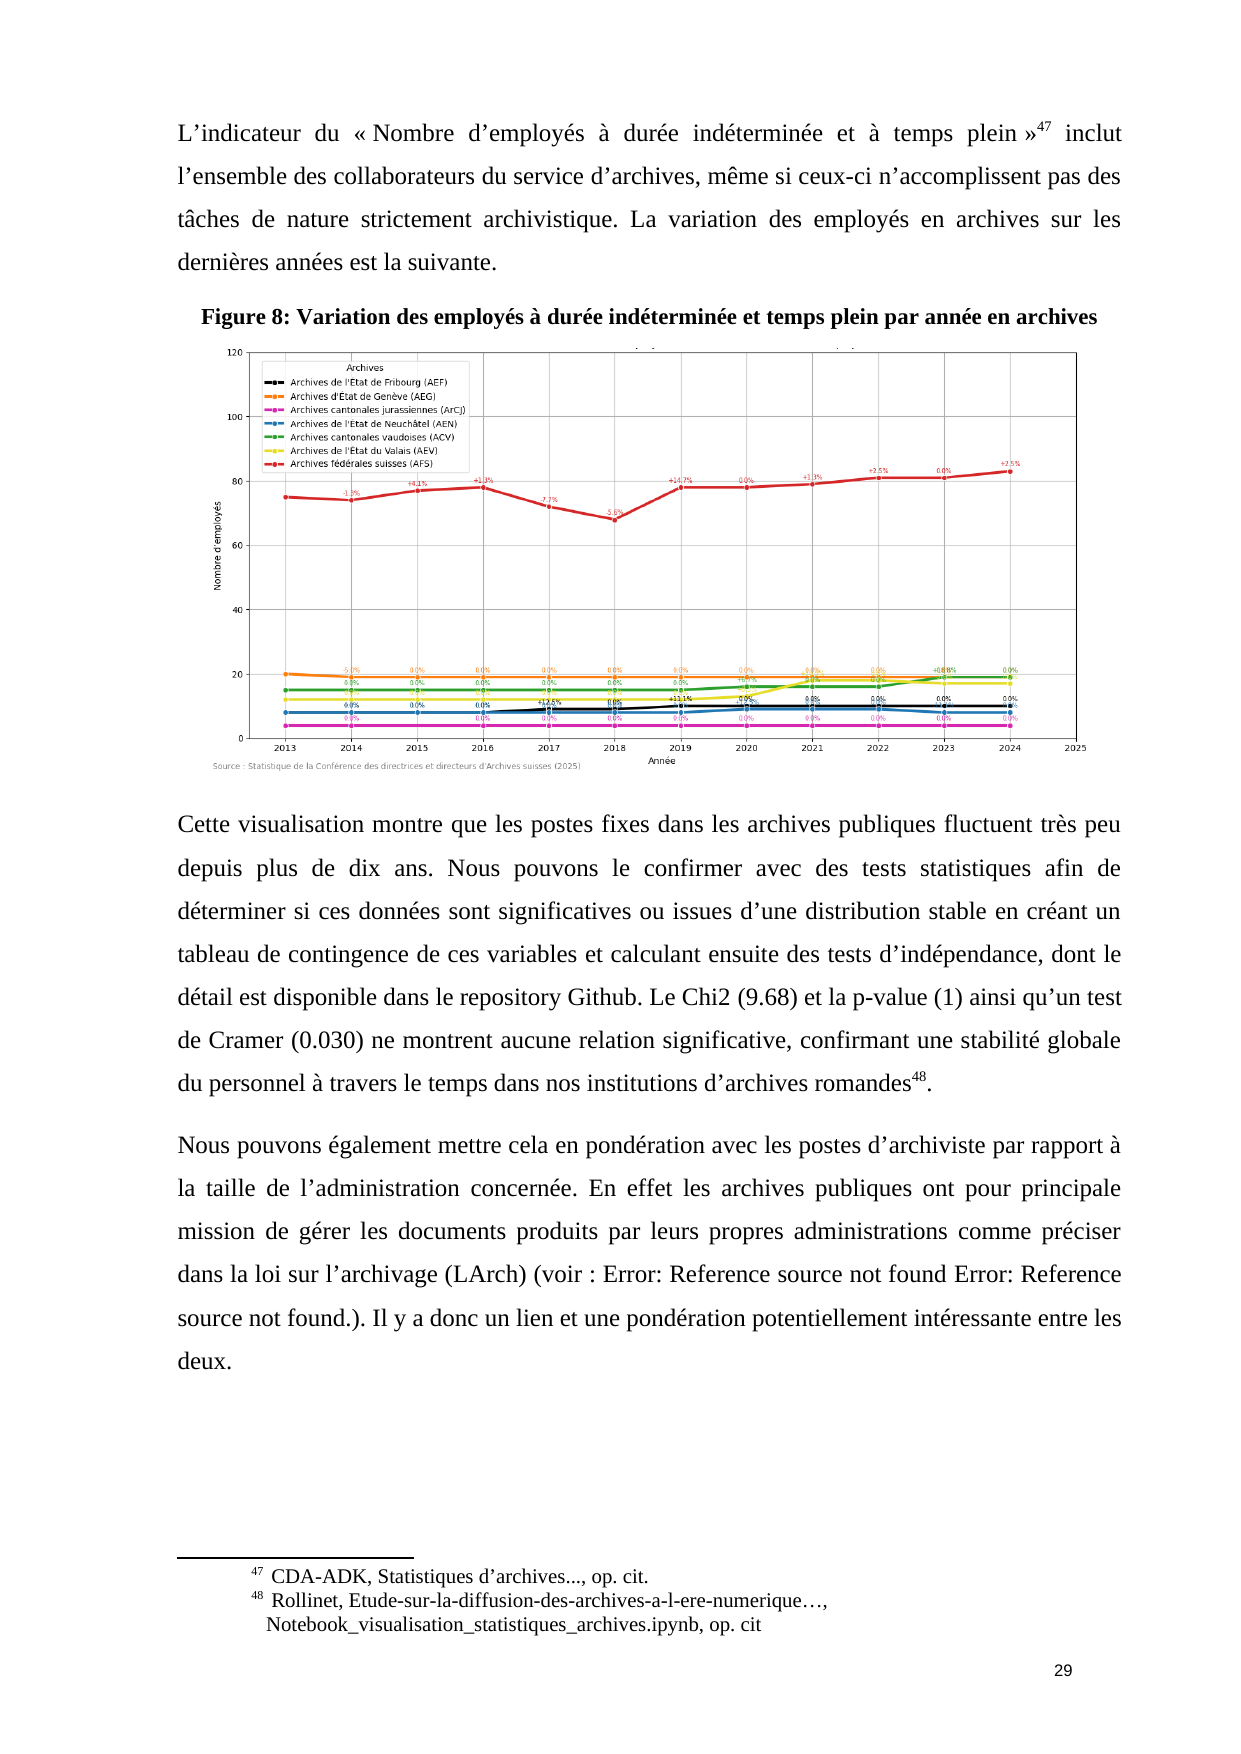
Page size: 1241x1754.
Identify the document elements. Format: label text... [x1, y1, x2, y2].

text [177, 118, 1122, 276]
picture [206, 348, 1093, 777]
text Figure 8: Variation des employés à durée indéterminée et temps plein par année en archives [177, 303, 1122, 329]
text Cette visualisation montre que les postes fixes dans les archives publiques fluctuent très peu depuis plus de dix ans. Nous pouvons le confirmer avec des tests statistiques afin de déterminer si ces données sont significatives ou issues d’une distribution stable en créant un tableau de contingence de ces variables et calculant ensuite des tests d’indépendance, dont le détail est disponible dans le repository Github. Le Chi2 (9.68) et la p-value (1) ainsi qu’un test de Cramer (0.030) ne montrent aucune relation significative, confirmant une stabilité globale du personnel à travers le temps dans nos institutions d’archives romandes. [177, 809, 1122, 1097]
